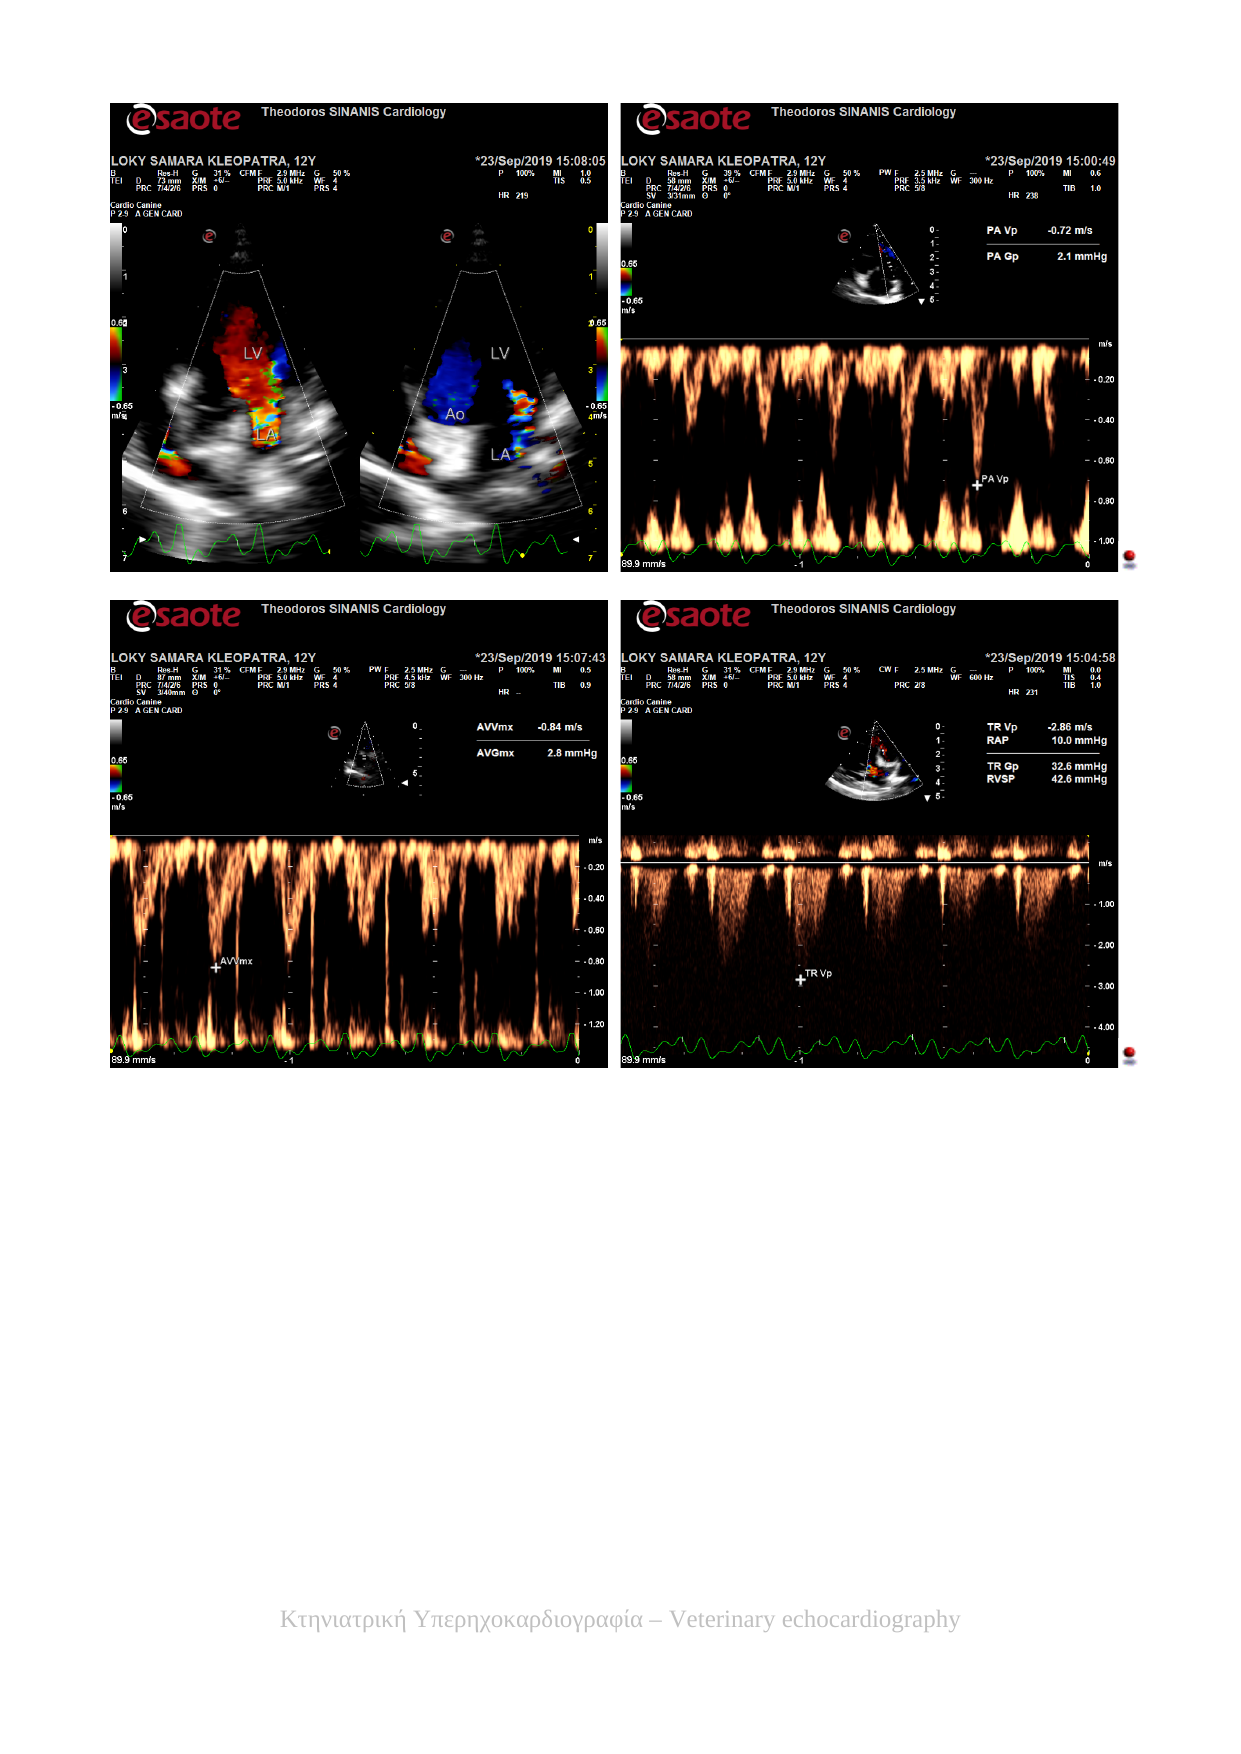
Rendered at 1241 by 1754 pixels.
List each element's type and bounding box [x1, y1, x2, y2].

picture [110, 103, 608, 572]
picture [110, 600, 608, 1068]
picture [620, 103, 1141, 572]
picture [620, 600, 1141, 1068]
